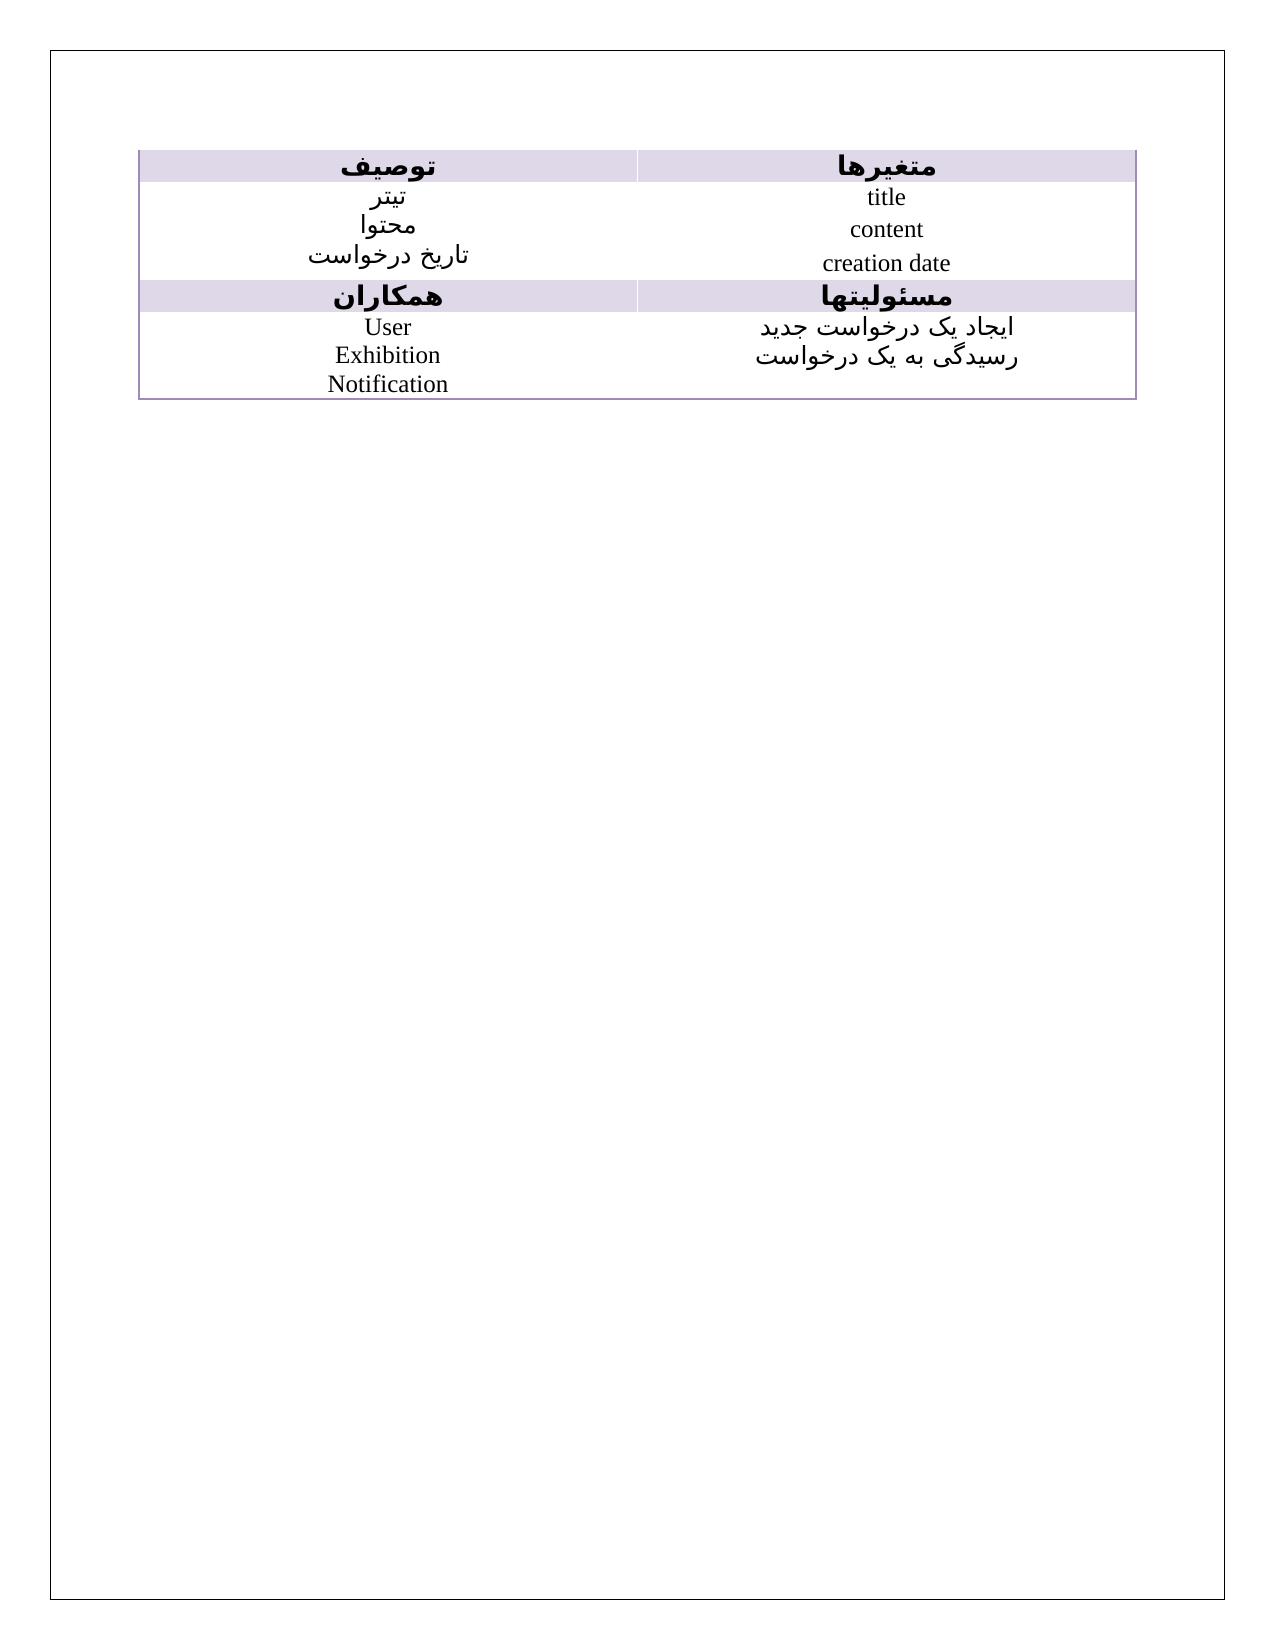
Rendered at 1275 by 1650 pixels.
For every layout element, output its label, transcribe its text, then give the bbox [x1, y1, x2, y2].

table_cell مسئولیتها [638, 280, 1135, 312]
table_cell تیتر محتوا تاریخ درخواست [140, 182, 637, 280]
table_cell User Exhibition Notification [140, 312, 637, 398]
table_cell توصیف [140, 150, 637, 182]
table_cell ایجاد یک درخواست جدید رسیدگی به یک درخواست [638, 312, 1135, 398]
table_cell همکاران [140, 280, 637, 312]
table_cell title content creation date [638, 182, 1135, 280]
table_cell متغیرها [638, 150, 1135, 182]
